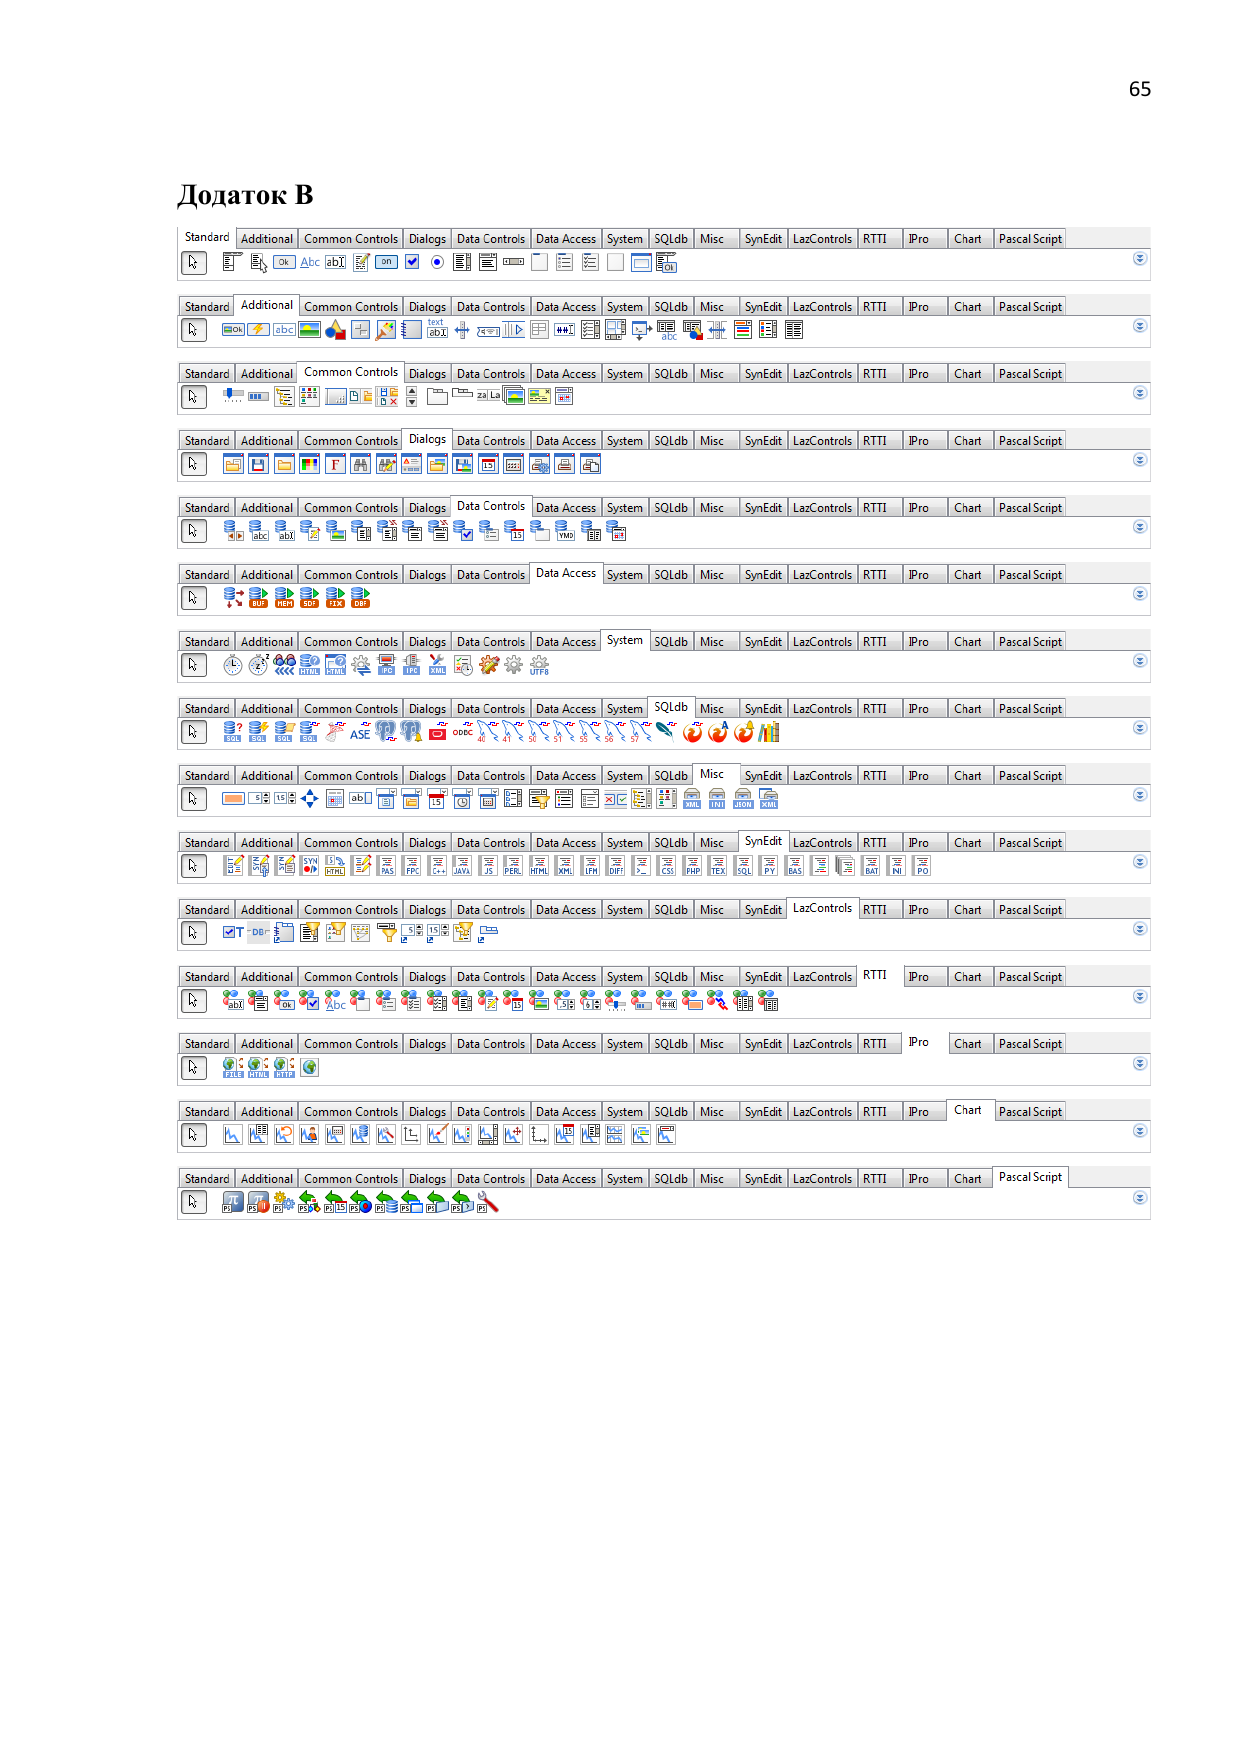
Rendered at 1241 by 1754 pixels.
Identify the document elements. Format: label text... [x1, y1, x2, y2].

picture [177, 1032, 1151, 1086]
picture [177, 495, 1151, 549]
picture [177, 562, 1151, 616]
picture [177, 629, 1151, 683]
picture [177, 830, 1151, 884]
picture [177, 361, 1151, 415]
picture [177, 696, 1151, 750]
picture [177, 897, 1151, 951]
picture [177, 1099, 1151, 1153]
picture [177, 1166, 1151, 1220]
picture [177, 294, 1151, 348]
picture [177, 227, 1151, 281]
picture [177, 428, 1151, 482]
picture [177, 763, 1151, 817]
picture [177, 965, 1151, 1019]
text Додаток В [177, 177, 1152, 210]
